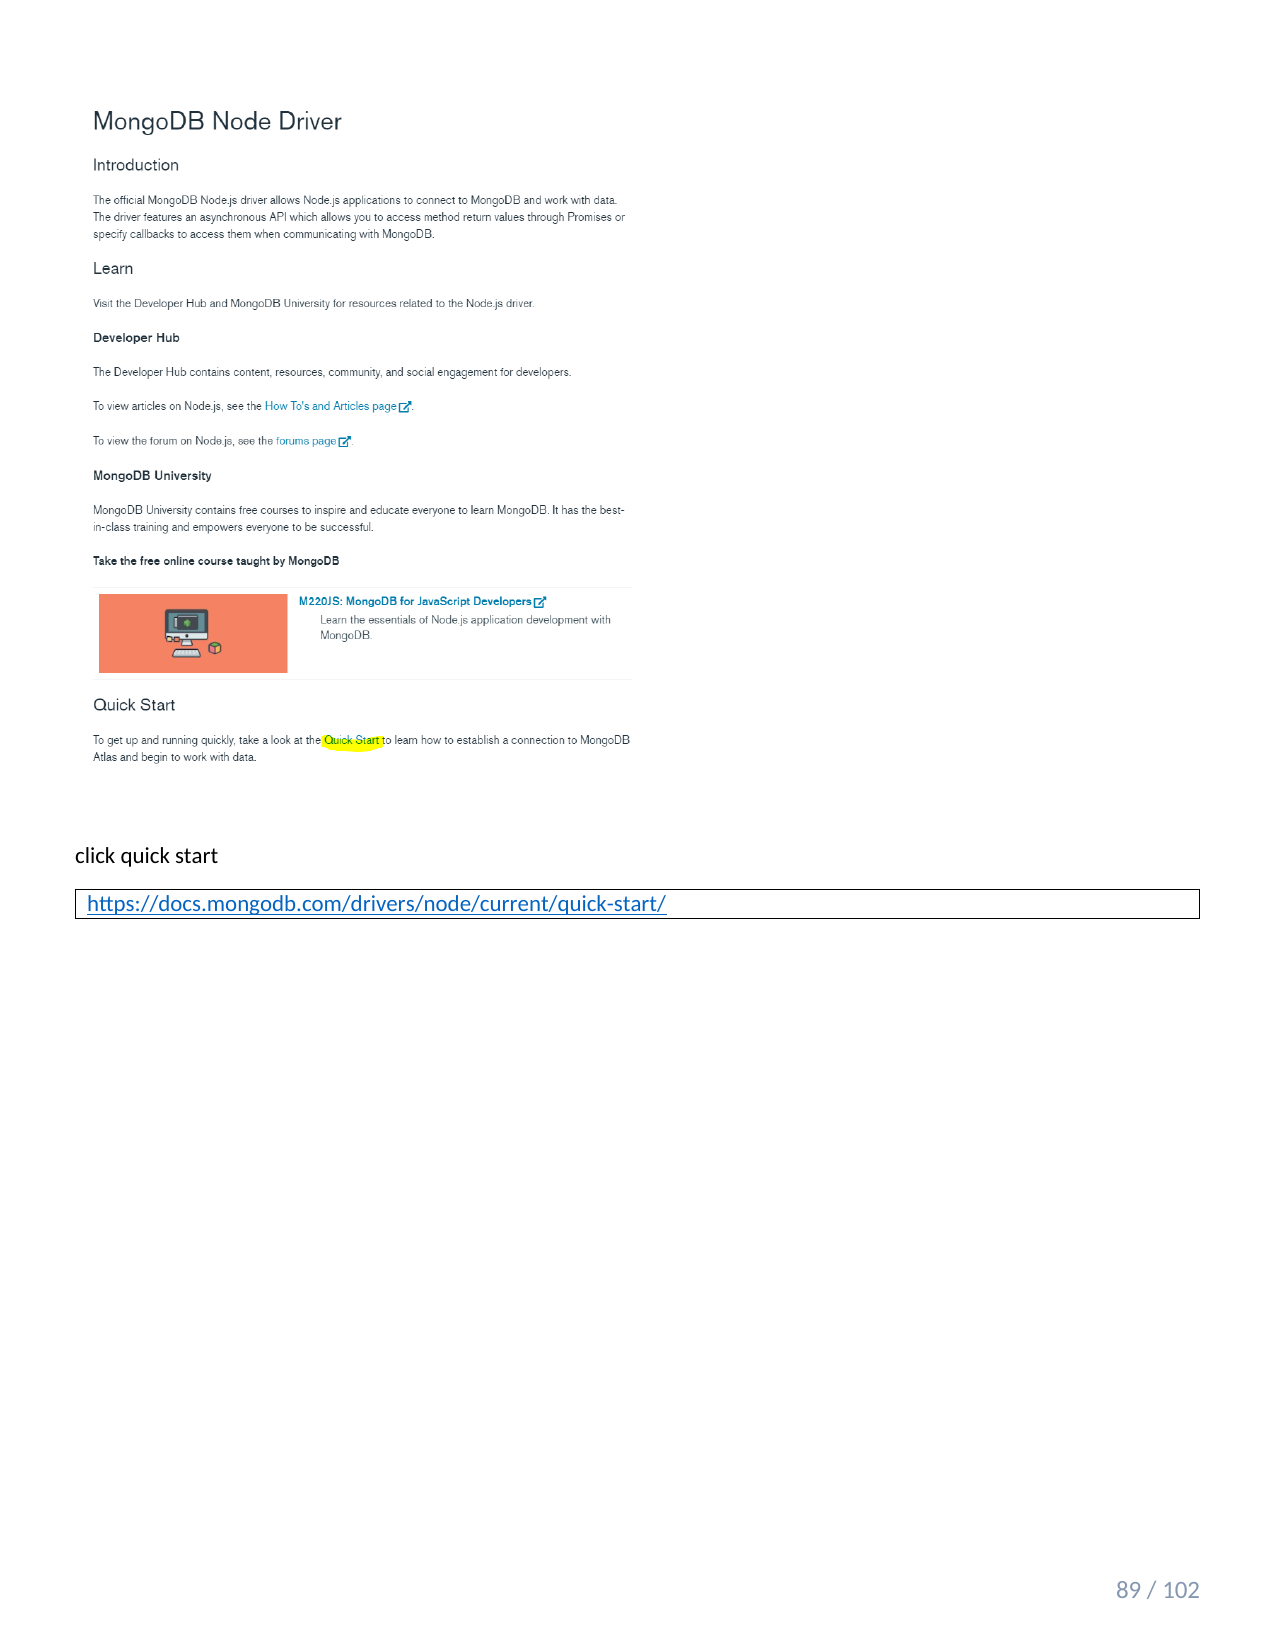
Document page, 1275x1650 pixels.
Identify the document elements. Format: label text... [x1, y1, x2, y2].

table_header https://docs.mongodb.com/drivers/node/current/quick-start/ [76, 890, 1199, 918]
text click quick start [75, 842, 1200, 870]
picture [75, 75, 763, 776]
